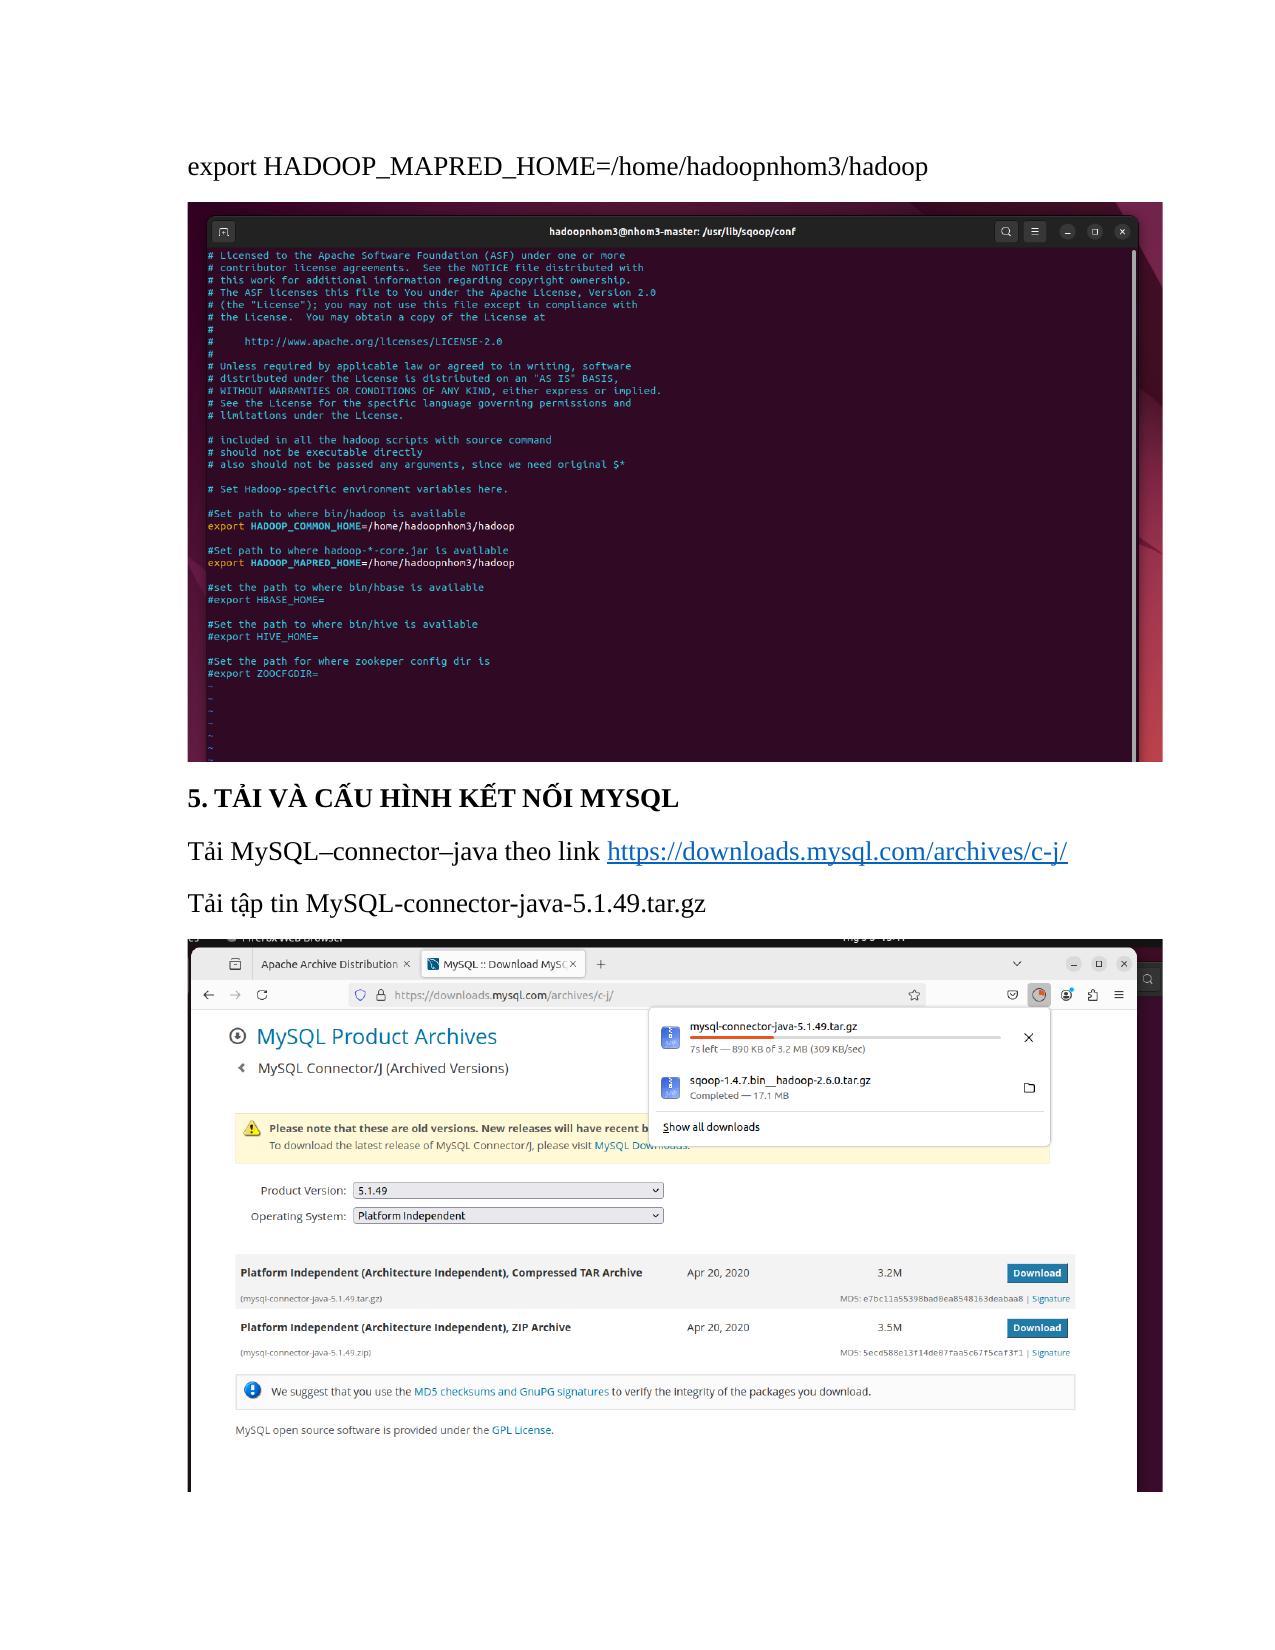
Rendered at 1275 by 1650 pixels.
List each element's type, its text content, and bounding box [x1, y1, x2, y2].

picture [187, 202, 1163, 762]
picture [187, 939, 1163, 1492]
text Tải MySQL–connector–java theo link https://downloads.mysql.com/archives/c-j/ [187, 835, 1125, 866]
text export HADOOP_MAPRED_HOME=/home/hadoopnhom3/hadoop [187, 150, 1125, 181]
text 5. TẢI VÀ CẤU HÌNH KẾT NỐI MYSQL [187, 783, 1125, 814]
text Tải tập tin MySQL-connector-java-5.1.49.tar.gz [187, 887, 1125, 918]
